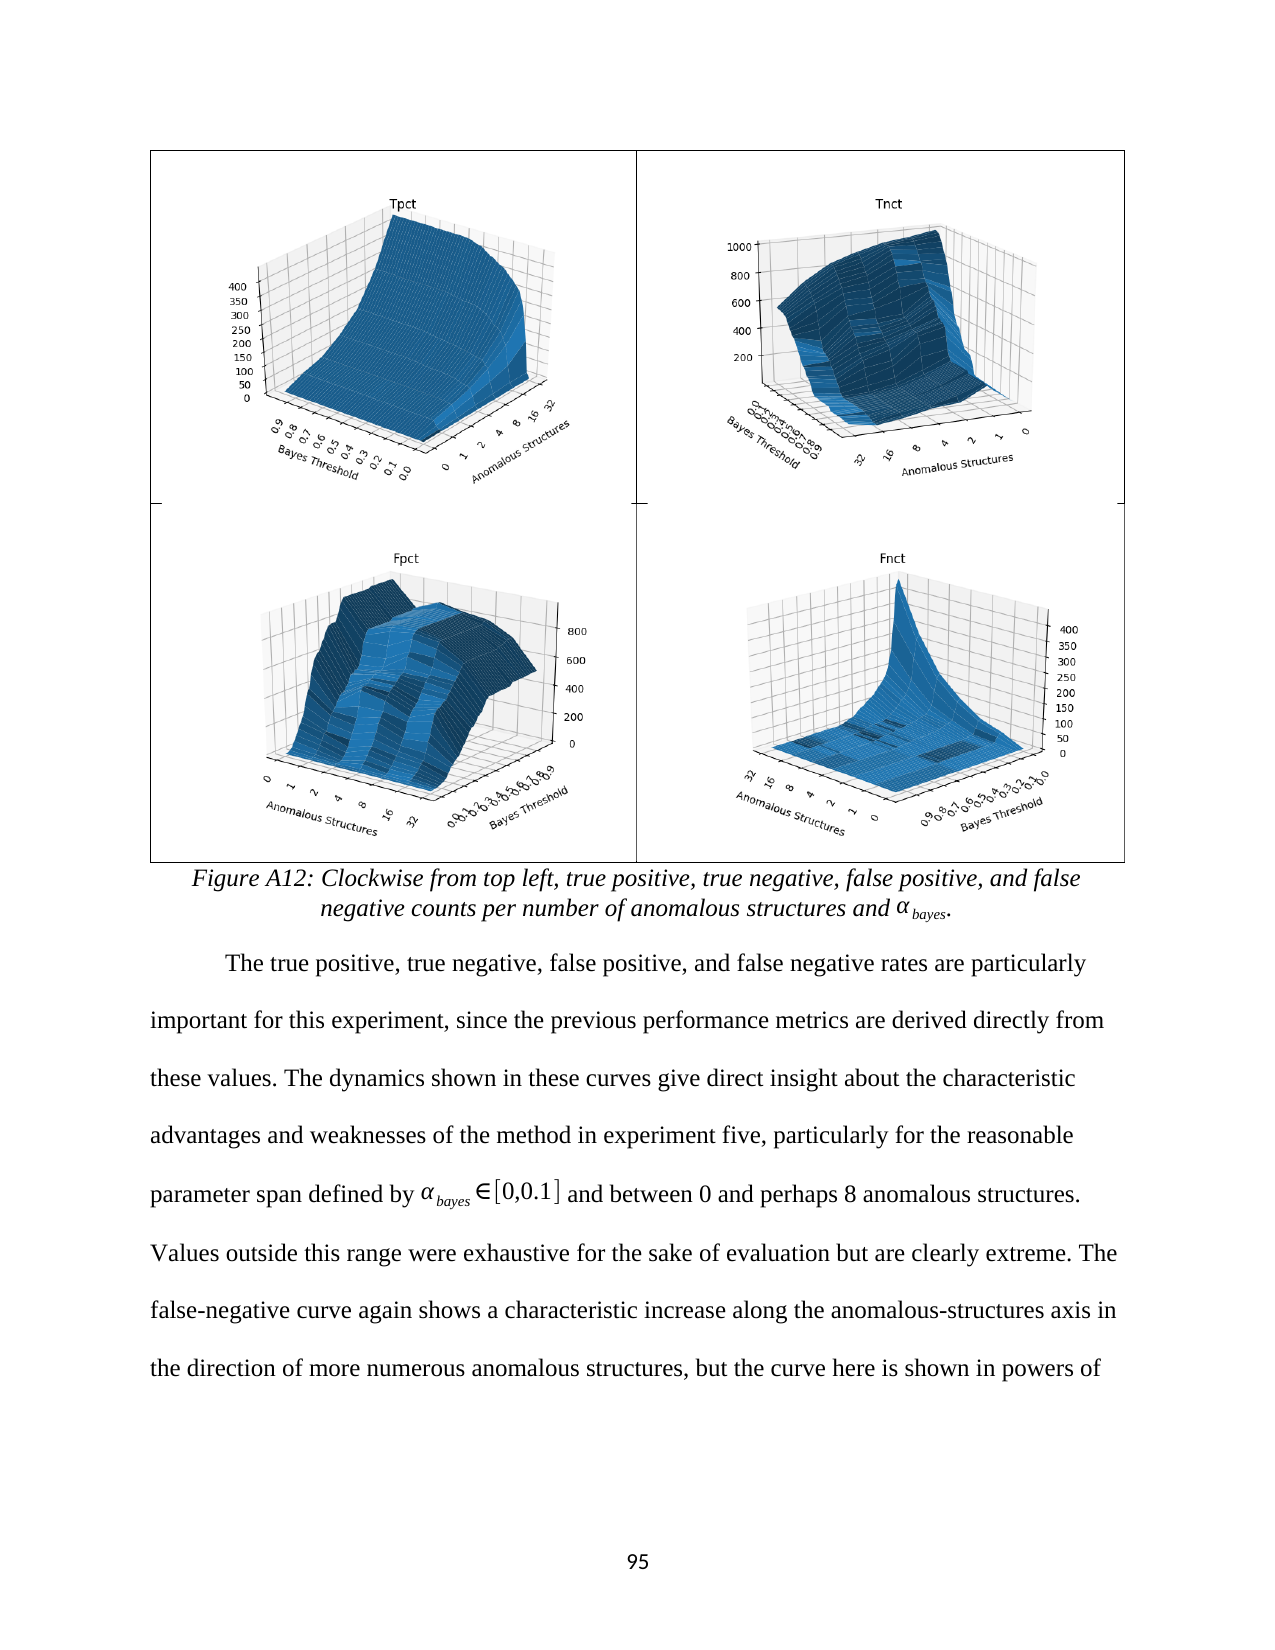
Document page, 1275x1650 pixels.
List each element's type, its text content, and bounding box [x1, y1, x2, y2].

table_cell [637, 504, 647, 862]
table_header [632, 151, 636, 503]
table_header [151, 151, 161, 503]
table_cell [151, 504, 636, 862]
picture [161, 151, 637, 861]
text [150, 948, 1125, 1382]
text Figure A12: Clockwise from top left, true positive, true negative, false positive, and false negative counts per number of anomalous structures and . [150, 863, 1125, 923]
picture [647, 151, 1125, 862]
table_header [637, 151, 647, 503]
table_header [1118, 151, 1124, 503]
